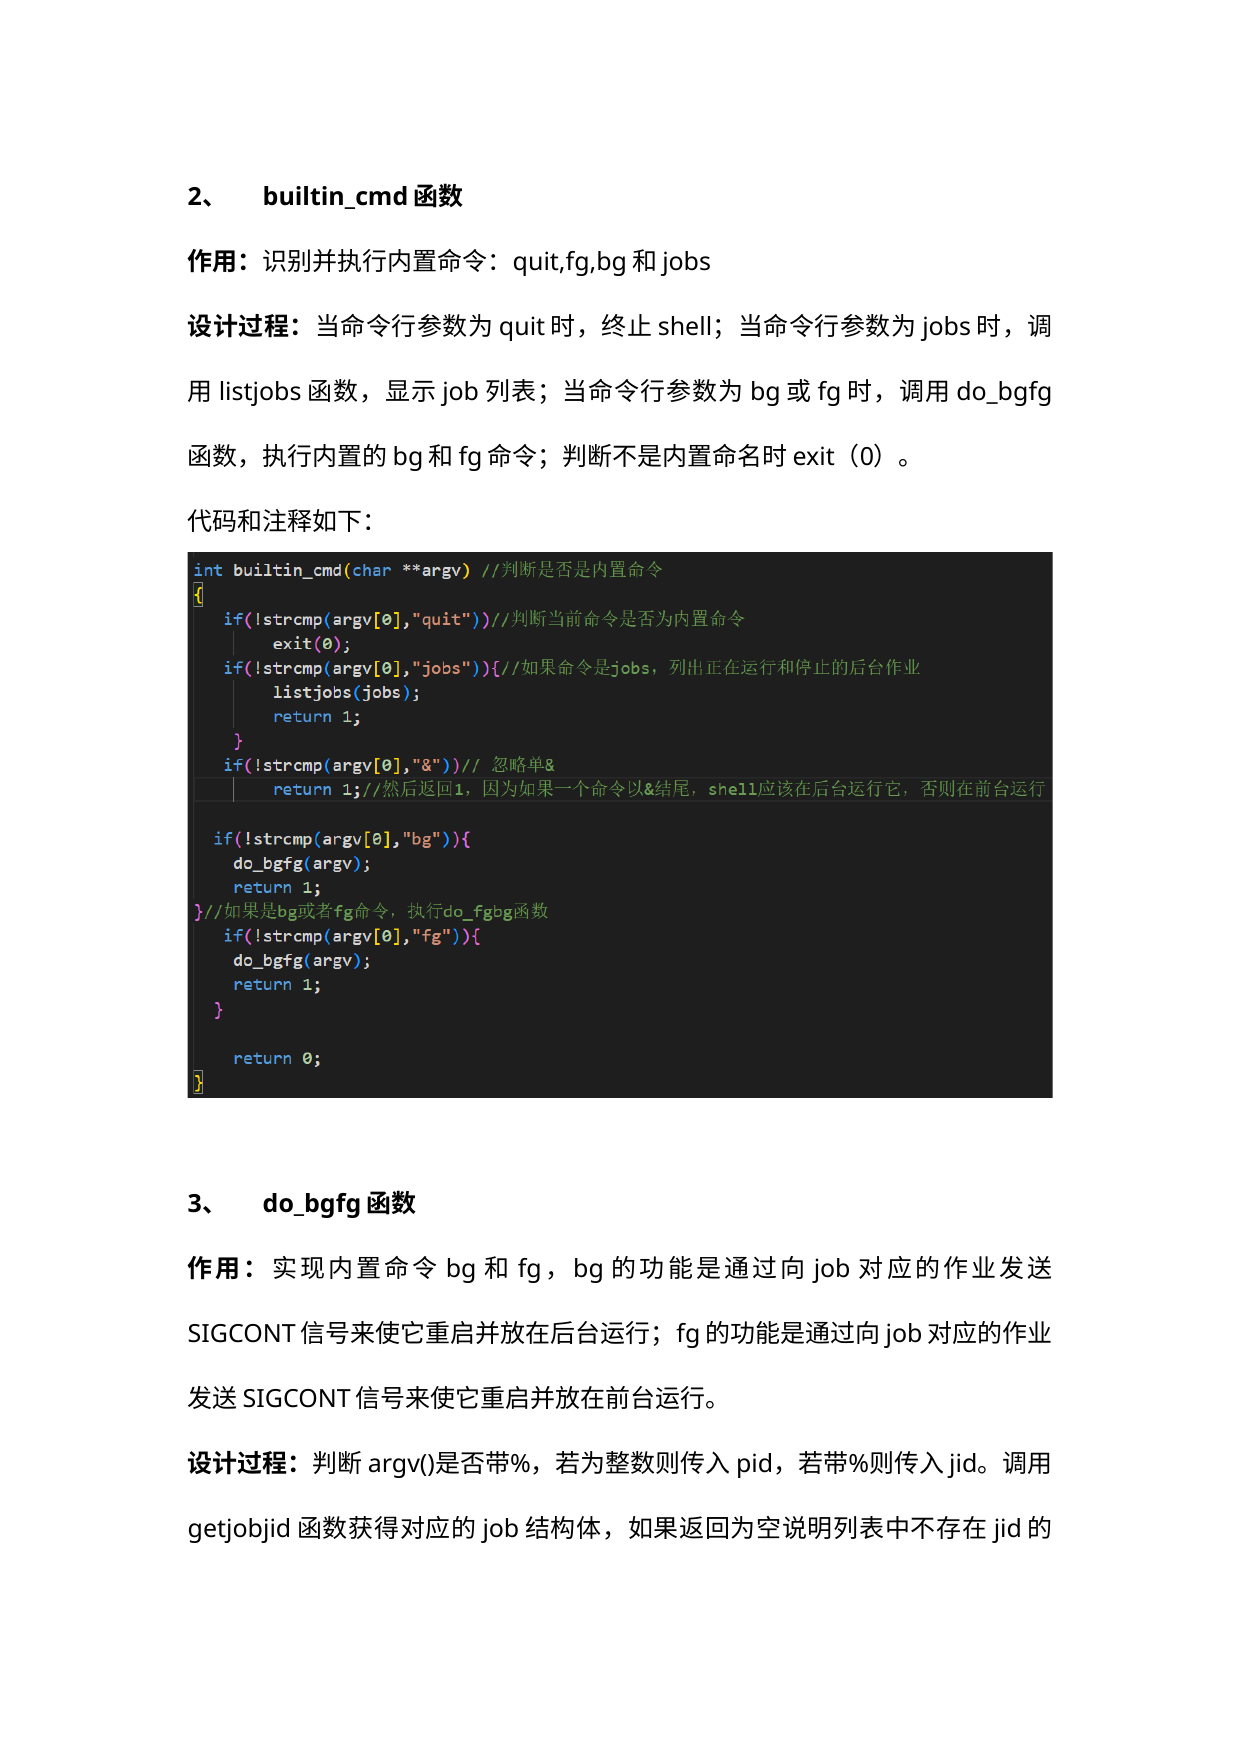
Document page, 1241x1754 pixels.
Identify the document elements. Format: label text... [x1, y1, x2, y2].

text 作用：识别并执行内置命令：quit,fg,bg和jobs [187, 227, 1053, 292]
text 设计过程：当命令行参数为quit时，终止shell；当命令行参数为jobs时，调用listjobs函数，显示job列表；当命令行参数为bg或fg时，调用do_bgfg函数，执行内置的bg和fg命令；判断不是内置命名时exit（0）。 [187, 292, 1053, 487]
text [187, 1429, 1053, 1559]
text 作用：实现内置命令bg和fg，bg的功能是通过向job对应的作业发送SIGCONT信号来使它重启并放在后台运行；fg的功能是通过向job对应的作业发送SIGCONT信号来使它重启并放在前台运行。 [187, 1234, 1053, 1429]
list builtin_cmd函数 [187, 162, 1053, 227]
picture [187, 552, 1053, 1098]
text 代码和注释如下： [187, 487, 1053, 552]
list do_bgfg函数 [187, 1169, 1053, 1234]
